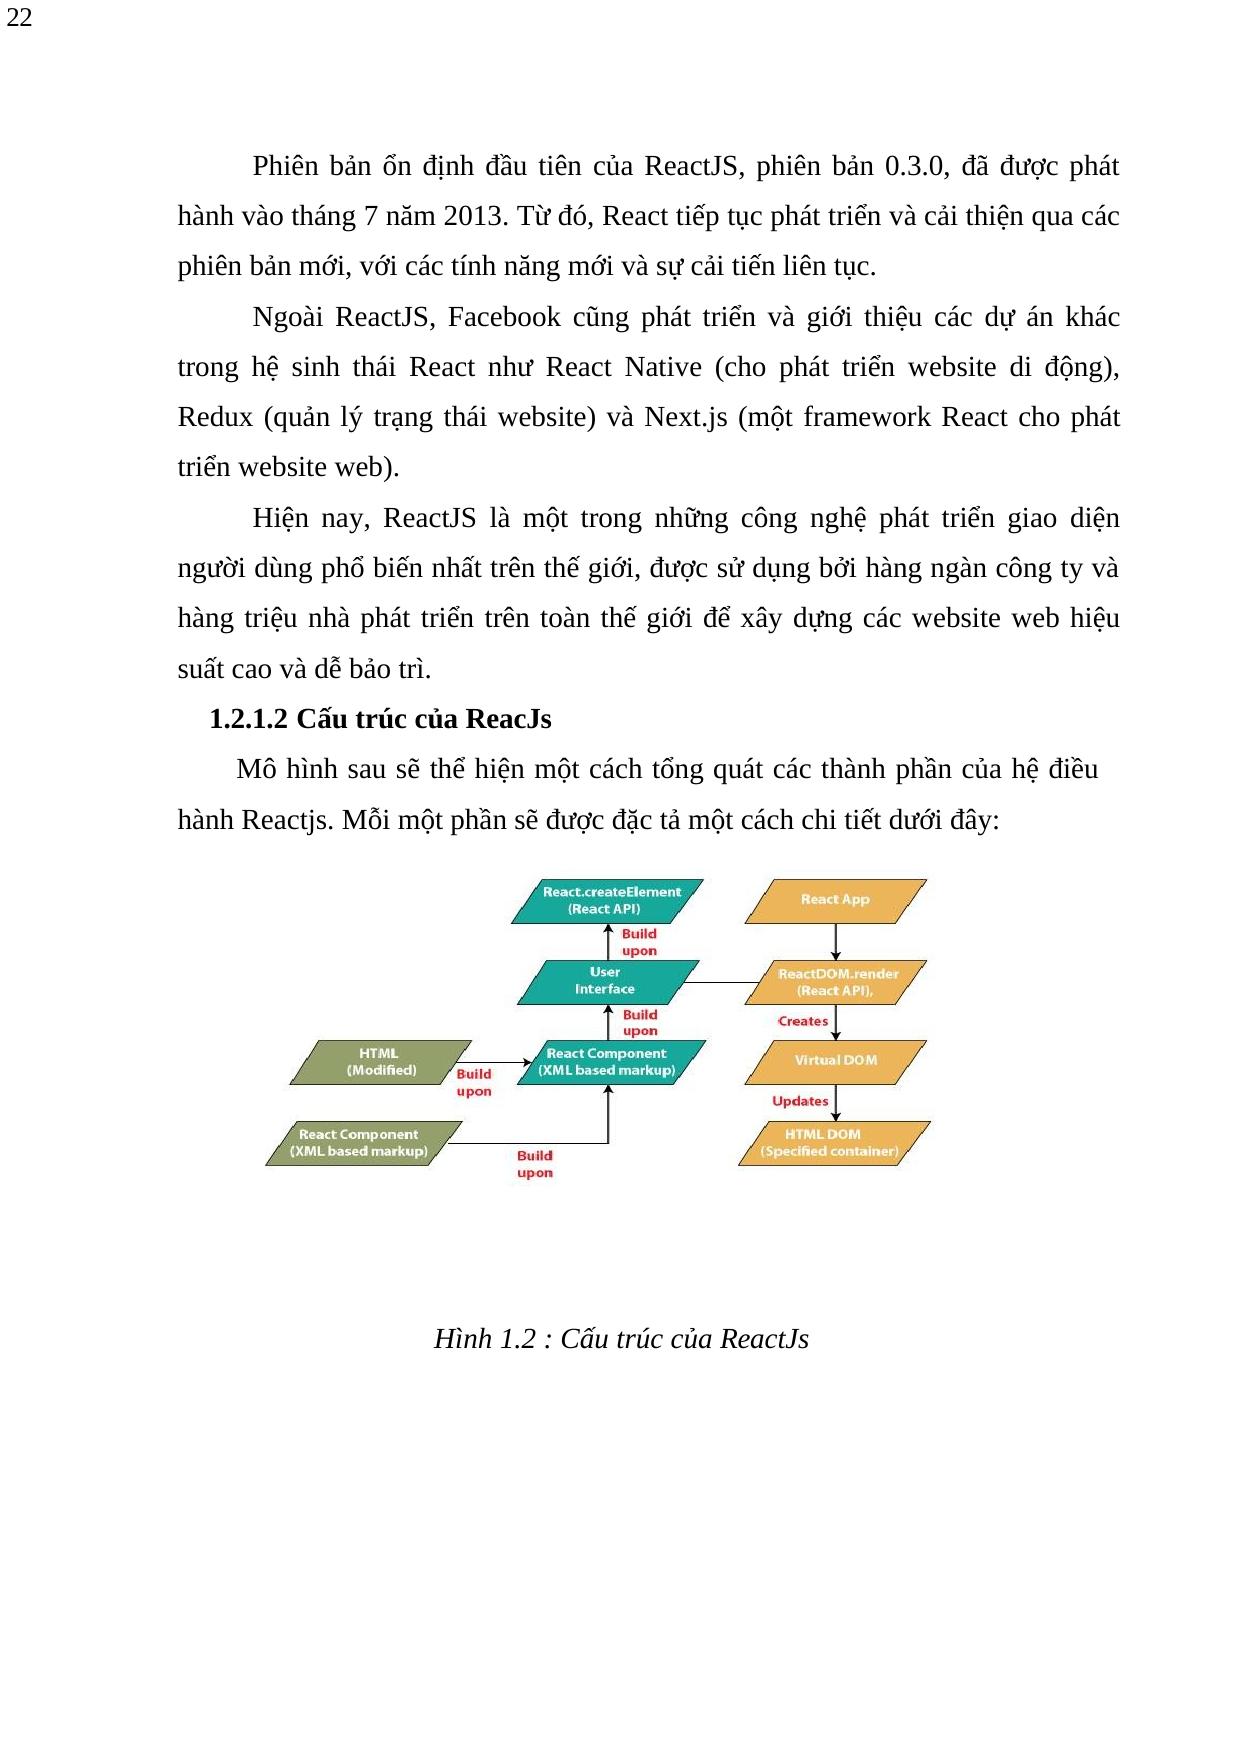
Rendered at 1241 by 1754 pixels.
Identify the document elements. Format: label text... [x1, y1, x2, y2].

text Hiện nay, ReactJS là một trong những công nghệ phát triển giao diện người dùng phổ biến nhất trên thế giới, được sử dụng bởi hàng ngàn công ty và hàng triệu nhà phát triển trên toàn thế giới để xây dựng các website web hiệu suất cao và dễ bảo trì. [177, 500, 1122, 684]
subtitle Cấu trúc của ReacJs [209, 701, 1122, 735]
text Phiên bản ổn định đầu tiên của ReactJS, phiên bản 0.3.0, đã được phát hành vào tháng 7 năm 2013. Từ đó, React tiếp tục phát triển và cải thiện qua các phiên bản mới, với các tính năng mới và sự cải tiến liên tục. [177, 148, 1122, 282]
picture [265, 869, 937, 1187]
text Ngoài ReactJS, Facebook cũng phát triển và giới thiệu các dự án khác trong hệ sinh thái React như React Native (cho phát triển website di động), Redux (quản lý trạng thái website) và Next.js (một framework React cho phát triển website web). [177, 299, 1122, 483]
text Hình 1.2 : Cấu trúc của ReactJs [434, 1321, 1122, 1355]
text Mô hình sau sẽ thể hiện một cách tổng quát các thành phần của hệ điều hành Reactjs. Mỗi một phần sẽ được đặc tả một cách chi tiết dưới đây: [177, 751, 1100, 835]
